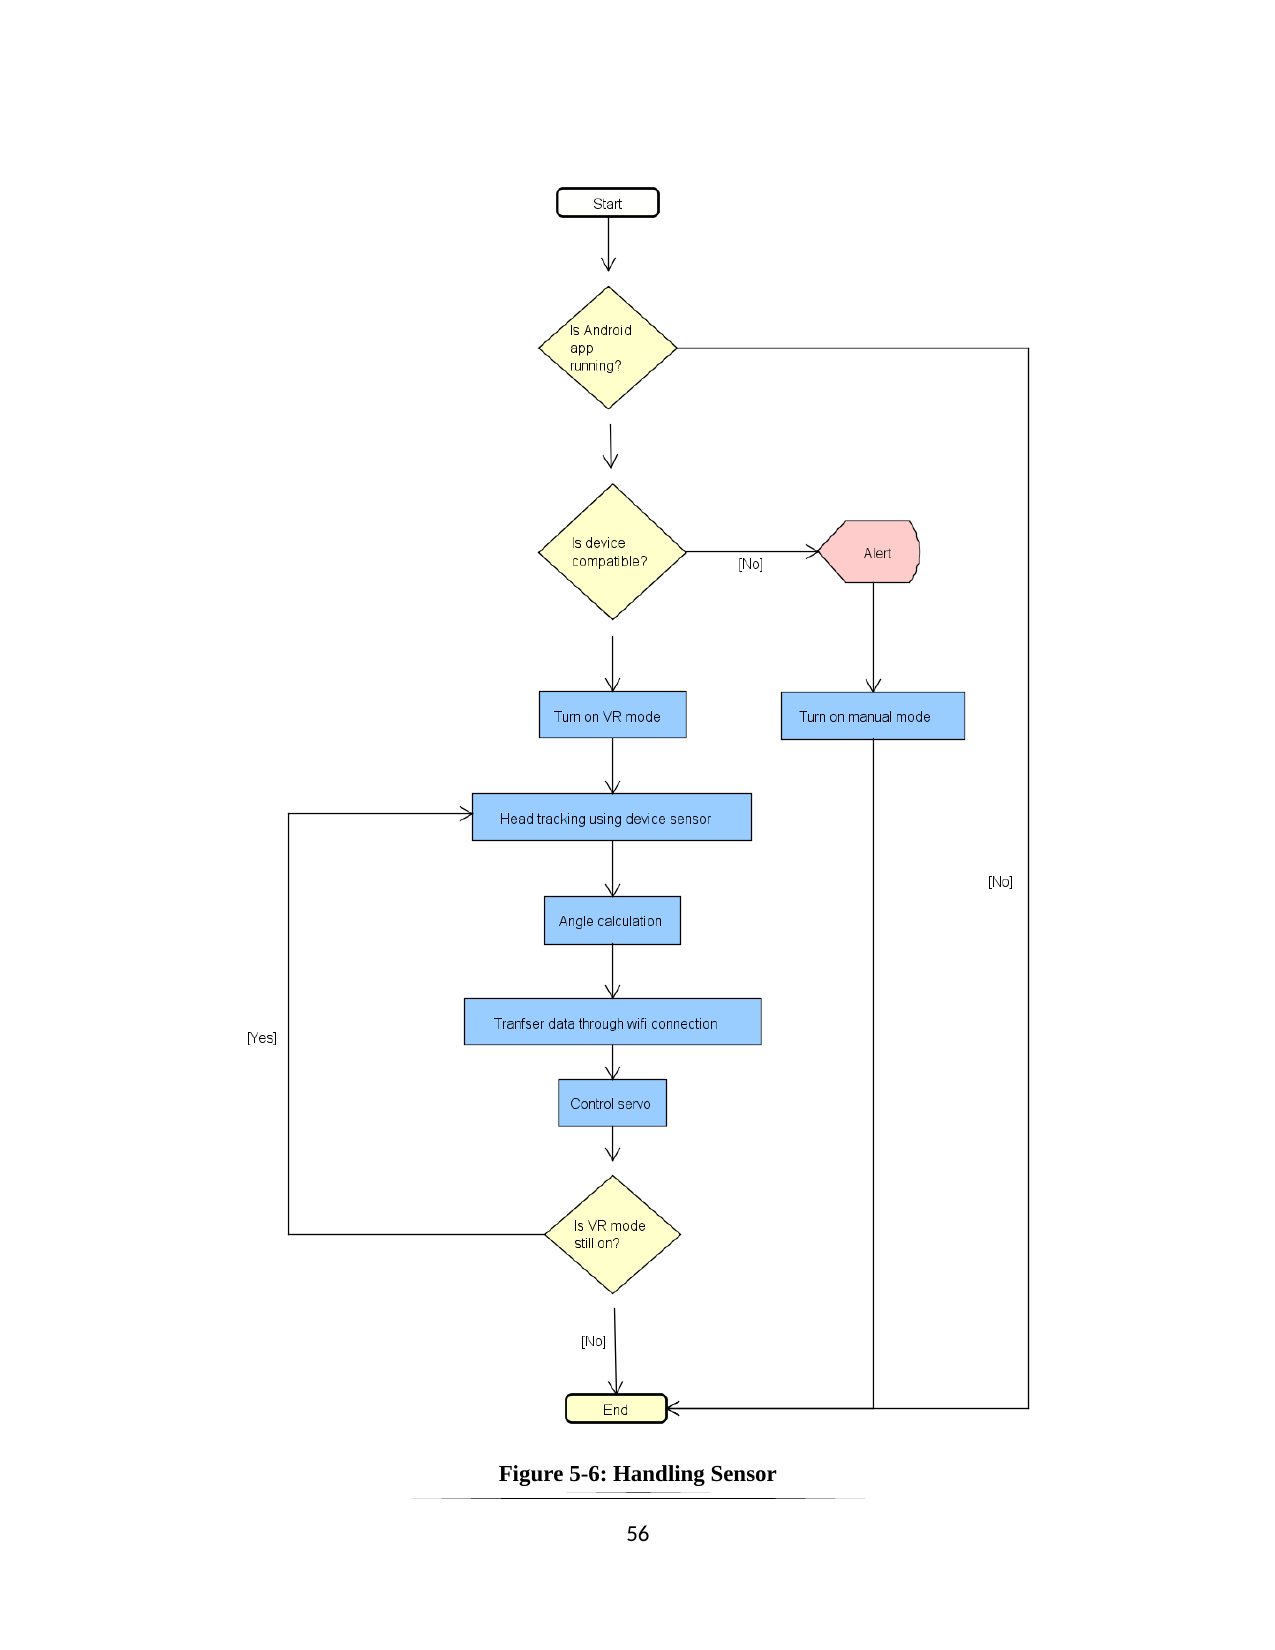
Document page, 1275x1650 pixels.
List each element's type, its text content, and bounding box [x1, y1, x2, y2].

text Figure 5-6: Handling Sensor [150, 1460, 1125, 1486]
picture [235, 176, 1040, 1434]
